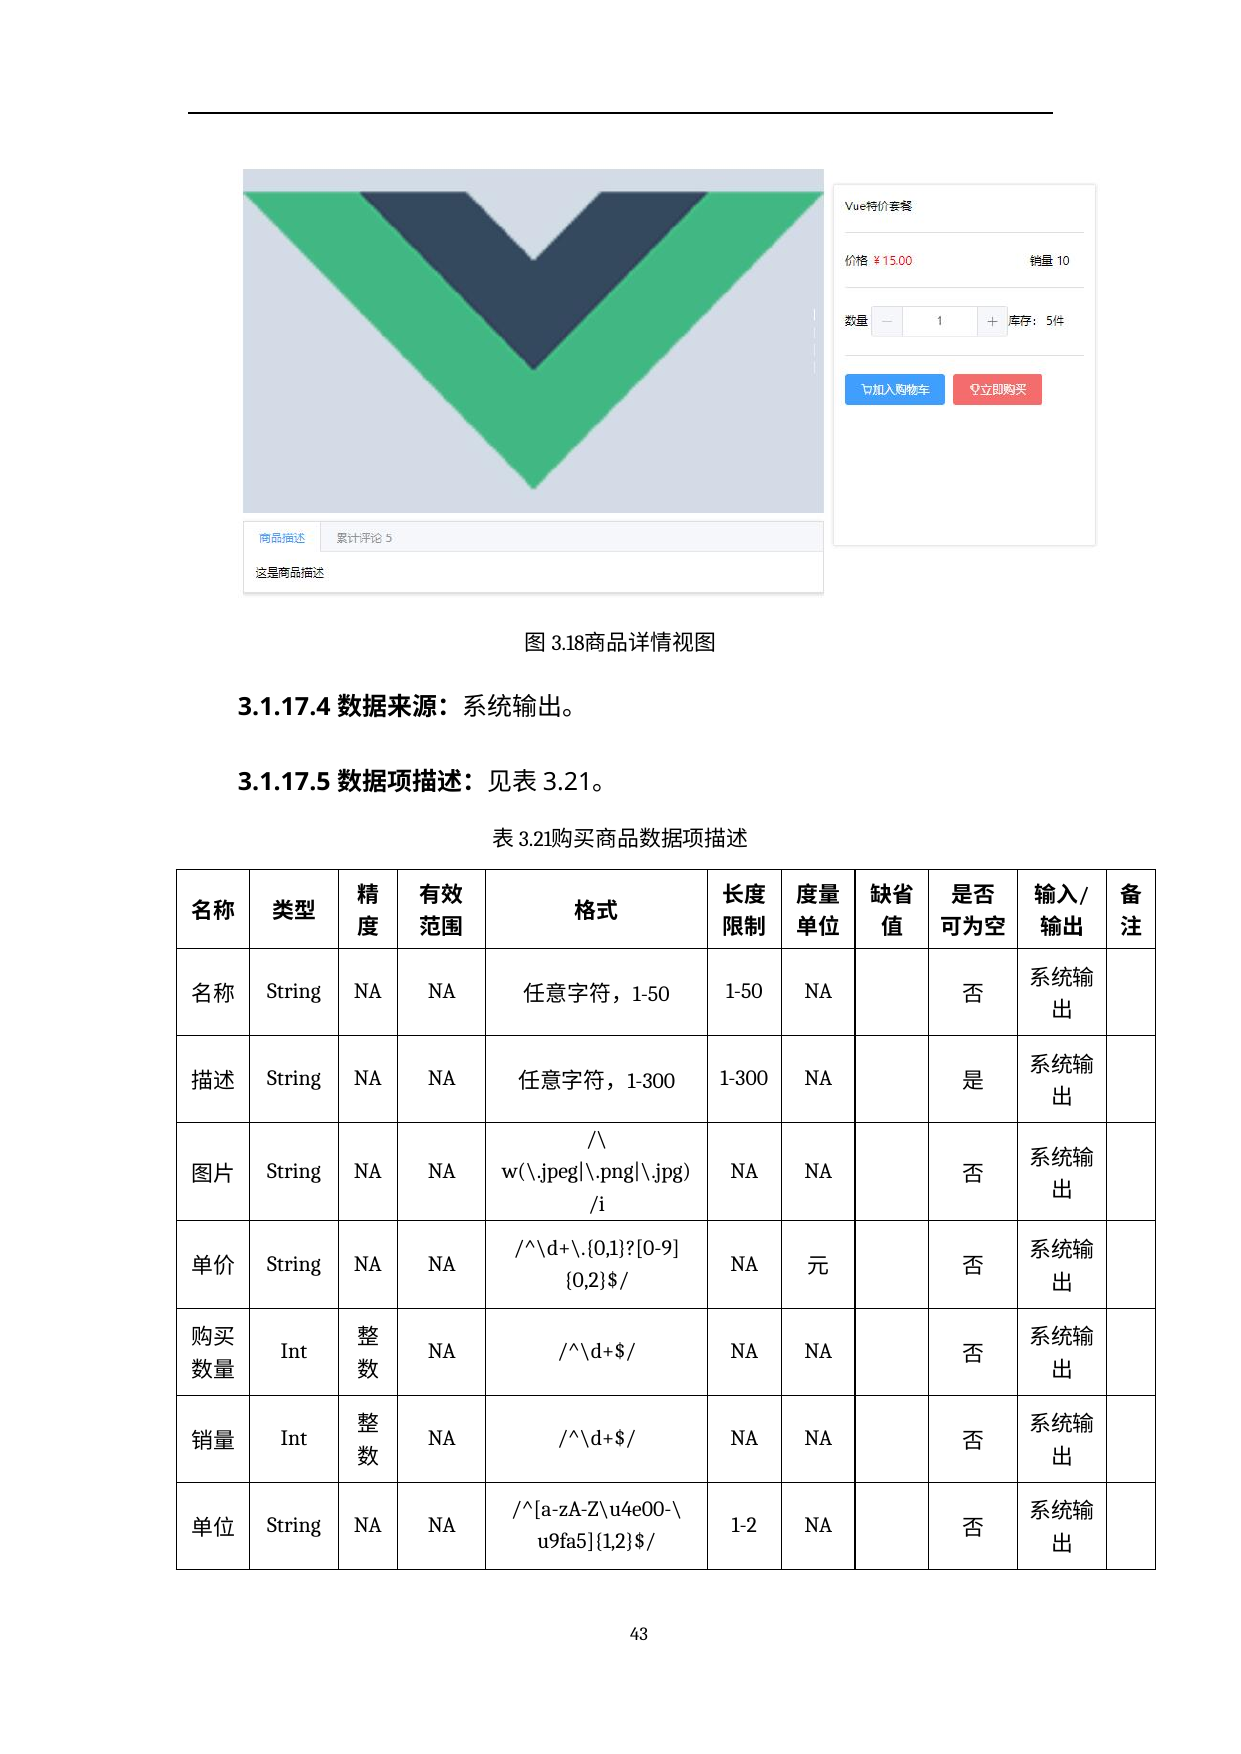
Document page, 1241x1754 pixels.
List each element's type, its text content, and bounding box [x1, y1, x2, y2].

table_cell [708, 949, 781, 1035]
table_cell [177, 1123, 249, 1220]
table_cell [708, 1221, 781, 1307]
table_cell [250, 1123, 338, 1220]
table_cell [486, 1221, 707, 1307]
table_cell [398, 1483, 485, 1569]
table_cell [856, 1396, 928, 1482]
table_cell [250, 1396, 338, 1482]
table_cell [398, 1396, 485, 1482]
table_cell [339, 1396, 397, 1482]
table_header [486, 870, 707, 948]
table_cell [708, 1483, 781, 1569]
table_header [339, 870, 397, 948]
picture [237, 162, 1103, 601]
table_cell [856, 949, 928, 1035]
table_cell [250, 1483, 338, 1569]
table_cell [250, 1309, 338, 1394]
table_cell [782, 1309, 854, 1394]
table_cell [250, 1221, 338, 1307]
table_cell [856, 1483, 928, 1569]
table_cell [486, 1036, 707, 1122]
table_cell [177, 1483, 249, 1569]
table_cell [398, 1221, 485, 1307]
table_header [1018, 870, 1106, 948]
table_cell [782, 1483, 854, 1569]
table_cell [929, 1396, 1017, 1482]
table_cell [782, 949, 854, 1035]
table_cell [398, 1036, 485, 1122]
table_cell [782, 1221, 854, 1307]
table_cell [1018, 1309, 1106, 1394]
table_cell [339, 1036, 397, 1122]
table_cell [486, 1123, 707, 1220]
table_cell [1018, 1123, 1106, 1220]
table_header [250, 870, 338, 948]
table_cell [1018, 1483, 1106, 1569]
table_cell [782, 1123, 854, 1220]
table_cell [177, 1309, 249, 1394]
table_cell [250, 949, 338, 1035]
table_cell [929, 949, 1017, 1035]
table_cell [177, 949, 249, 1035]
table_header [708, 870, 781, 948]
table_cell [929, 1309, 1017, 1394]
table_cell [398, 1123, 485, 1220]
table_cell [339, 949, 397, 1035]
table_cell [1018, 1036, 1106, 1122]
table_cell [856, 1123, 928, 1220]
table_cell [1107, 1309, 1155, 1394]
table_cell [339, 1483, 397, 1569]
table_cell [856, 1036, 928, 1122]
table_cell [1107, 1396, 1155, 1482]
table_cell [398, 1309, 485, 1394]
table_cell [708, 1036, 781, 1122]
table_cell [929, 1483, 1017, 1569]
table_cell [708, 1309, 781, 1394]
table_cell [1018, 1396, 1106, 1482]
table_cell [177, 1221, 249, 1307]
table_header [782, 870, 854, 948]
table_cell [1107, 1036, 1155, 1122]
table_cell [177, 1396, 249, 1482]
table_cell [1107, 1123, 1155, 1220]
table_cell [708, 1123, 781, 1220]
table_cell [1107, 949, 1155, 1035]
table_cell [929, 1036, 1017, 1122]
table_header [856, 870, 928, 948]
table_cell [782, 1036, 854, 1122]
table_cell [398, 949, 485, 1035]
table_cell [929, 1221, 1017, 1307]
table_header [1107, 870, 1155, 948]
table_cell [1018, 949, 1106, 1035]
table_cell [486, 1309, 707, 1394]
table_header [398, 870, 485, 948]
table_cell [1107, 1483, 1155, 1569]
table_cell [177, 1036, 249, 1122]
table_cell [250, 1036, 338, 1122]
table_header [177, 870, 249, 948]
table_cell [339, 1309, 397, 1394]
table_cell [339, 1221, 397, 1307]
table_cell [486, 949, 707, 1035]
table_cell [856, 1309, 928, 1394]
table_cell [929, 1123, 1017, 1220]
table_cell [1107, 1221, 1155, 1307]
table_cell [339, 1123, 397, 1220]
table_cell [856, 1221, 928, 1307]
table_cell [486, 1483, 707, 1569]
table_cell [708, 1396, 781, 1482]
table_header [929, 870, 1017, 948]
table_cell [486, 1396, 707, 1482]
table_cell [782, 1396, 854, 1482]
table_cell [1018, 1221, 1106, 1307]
text 3.1.17.4 数据来源：系统输出。 [187, 672, 1053, 737]
